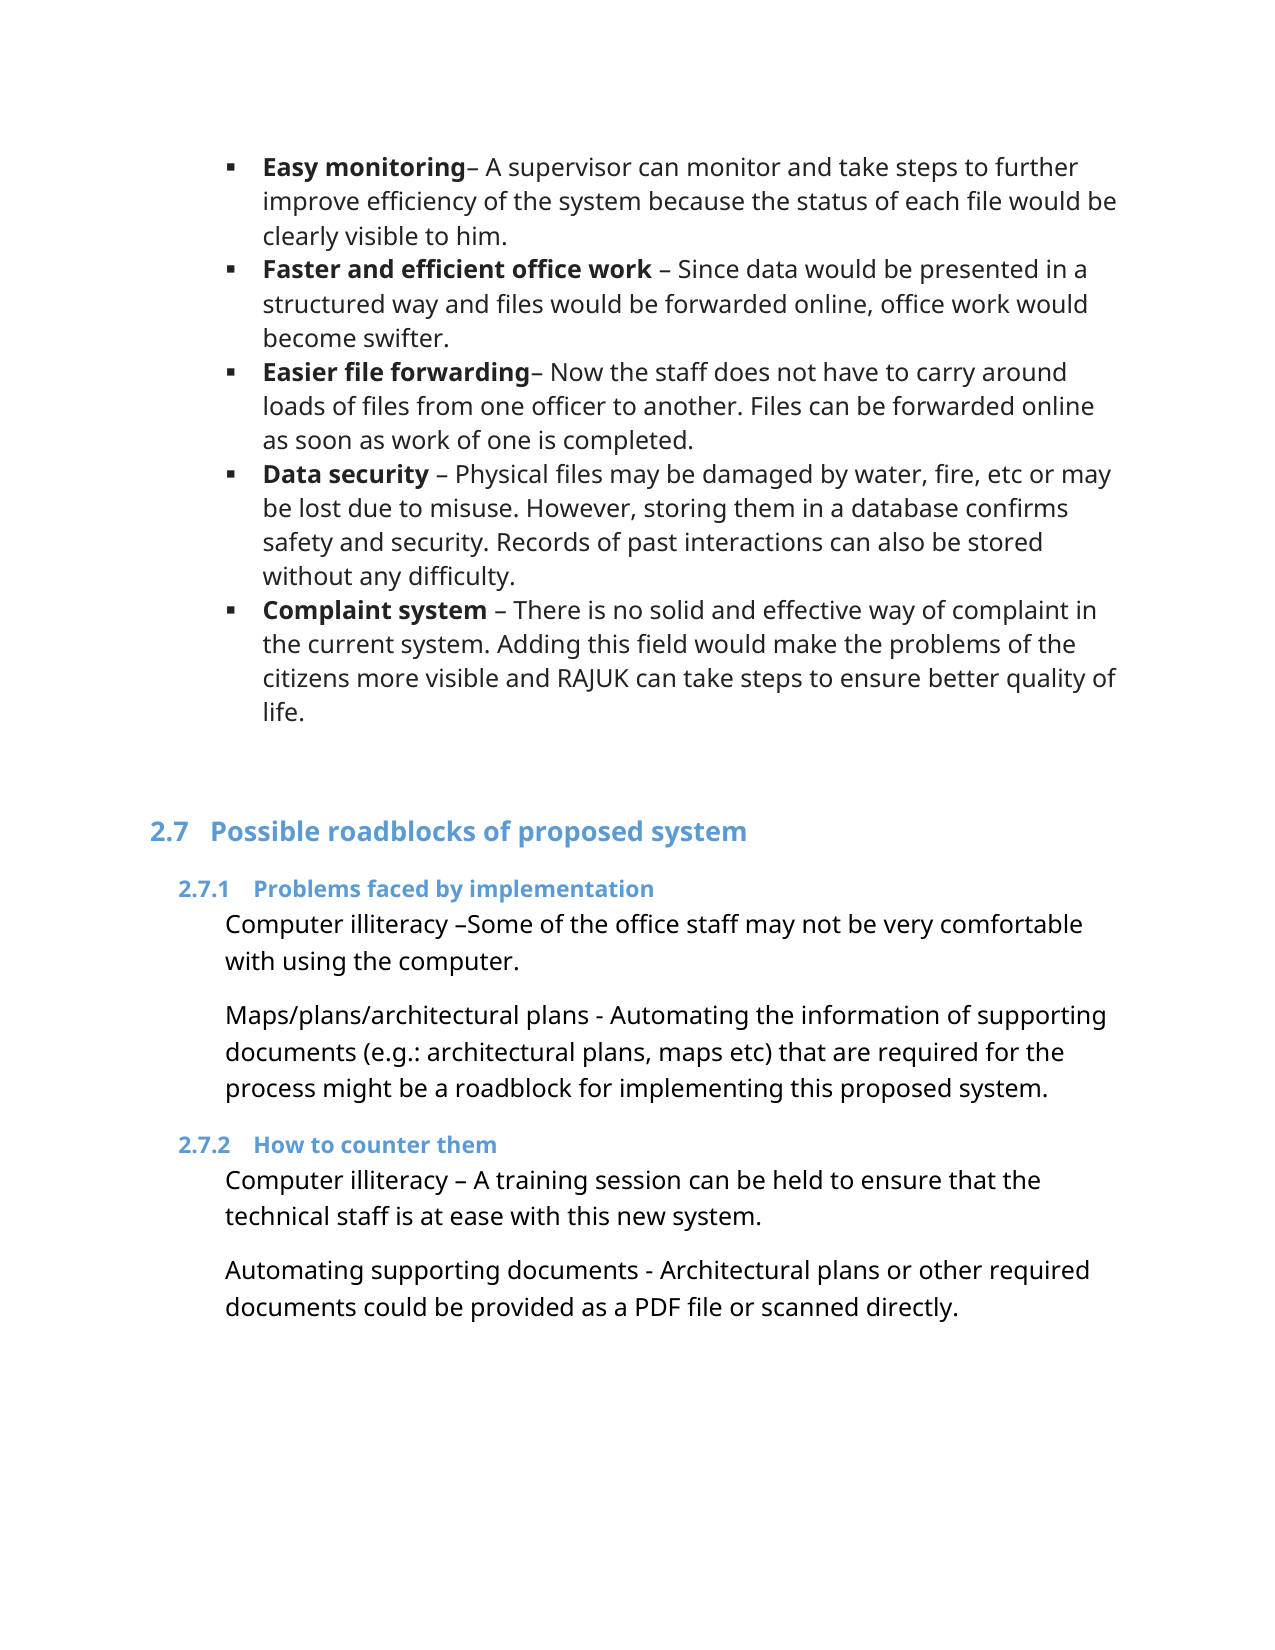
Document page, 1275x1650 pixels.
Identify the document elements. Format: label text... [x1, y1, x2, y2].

subtitle Possible roadblocks of proposed system [150, 813, 1125, 850]
list Faster and efficient office work – Since data would be presented in a structured way and files would be forwarded online, office work would become swifter. [225, 252, 1125, 354]
subtitle How to counter them [178, 1128, 1125, 1160]
list Easier file forwarding– Now the staff does not have to carry around loads of files from one officer to another. Files can be forwarded online as soon as work of one is completed. [225, 354, 1125, 457]
list Easy monitoring– A supervisor can monitor and take steps to further improve efficiency of the system because the status of each file would be clearly visible to him. [225, 150, 1125, 252]
text Computer illiteracy –Some of the office staff may not be very comfortable with using the computer. [225, 907, 1125, 978]
subtitle Problems faced by implementation [178, 873, 1125, 905]
text Computer illiteracy – A training session can be held to ensure that the technical staff is at ease with this new system. [225, 1162, 1125, 1233]
text Maps/plans/architectural plans - Automating the information of supporting documents (e.g.: architectural plans, maps etc) that are required for the process might be a roadblock for implementing this proposed system. [225, 997, 1125, 1105]
text Automating supporting documents - Architectural plans or other required documents could be provided as a PDF file or scanned directly. [225, 1252, 1125, 1323]
list Complaint system – There is no solid and effective way of complaint in the current system. Adding this field would make the problems of the citizens more visible and RAJUK can take steps to ensure better quality of life. [225, 593, 1125, 729]
list Data security – Physical files may be damaged by water, fire, etc or may be lost due to misuse. However, storing them in a database confirms safety and security. Records of past interactions can also be stored without any difficulty. [225, 457, 1125, 593]
